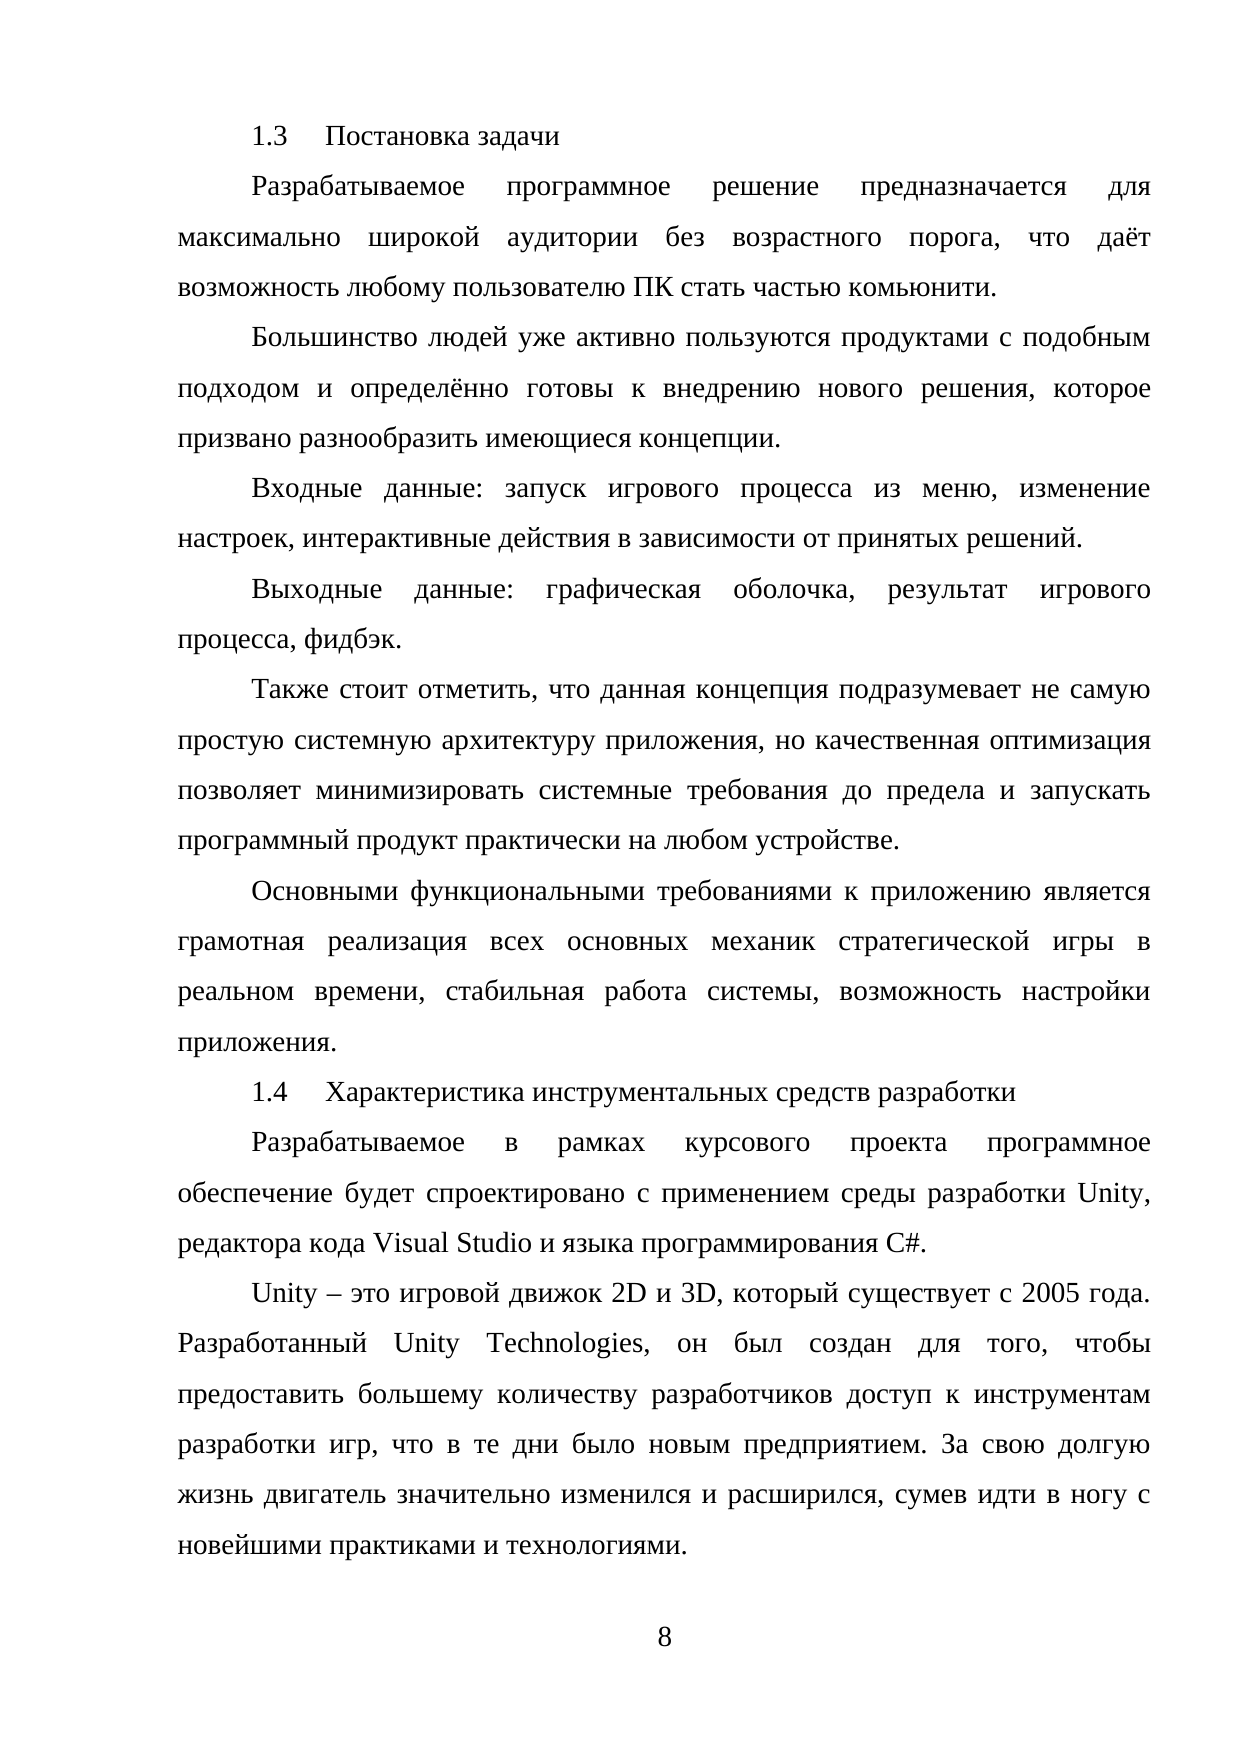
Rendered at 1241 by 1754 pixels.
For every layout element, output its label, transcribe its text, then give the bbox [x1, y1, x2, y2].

text Выходные данные: графическая оболочка, результат игрового процесса, фидбэк. [177, 571, 1152, 655]
text Разрабатываемое в рамках курсового проекта программное обеспечение будет спроектировано с применением среды разработки Unity, редактора кода Visual Studio и языка программирования C#. [177, 1124, 1152, 1258]
text Основными функциональными требованиями к приложению является грамотная реализация всех основных механик стратегической игры в реальном времени, стабильная работа системы, возможность настройки приложения. [177, 873, 1152, 1057]
text Входные данные: запуск игрового процесса из меню, изменение настроек, интерактивные действия в зависимости от принятых решений. [177, 470, 1152, 554]
subtitle Характеристика инструментальных средств разработки [177, 1074, 1152, 1108]
text Разрабатываемое программное решение предназначается для максимально широкой аудитории без возрастного порога, что даёт возможность любому пользователю ПК стать частью комьюнити. [177, 168, 1152, 303]
text Большинство людей уже активно пользуются продуктами с подобным подходом и определённо готовы к внедрению нового решения, которое призвано разнообразить имеющиеся концепции. [177, 319, 1152, 453]
text Unity – это игровой движок 2D и 3D, который существует с 2005 года. Разработанный Unity Technologies, он был создан для того, чтобы предоставить большему количеству разработчиков доступ к инструментам разработки игр, что в те дни было новым предприятием. За свою долгую жизнь двигатель значительно изменился и расширился, сумев идти в ногу с новейшими практиками и технологиями. [177, 1275, 1152, 1560]
text Также стоит отметить, что данная концепция подразумевает не самую простую системную архитектуру приложения, но качественная оптимизация позволяет минимизировать системные требования до предела и запускать программный продукт практически на любом устройстве. [177, 672, 1152, 856]
subtitle Постановка задачи [177, 118, 1152, 152]
